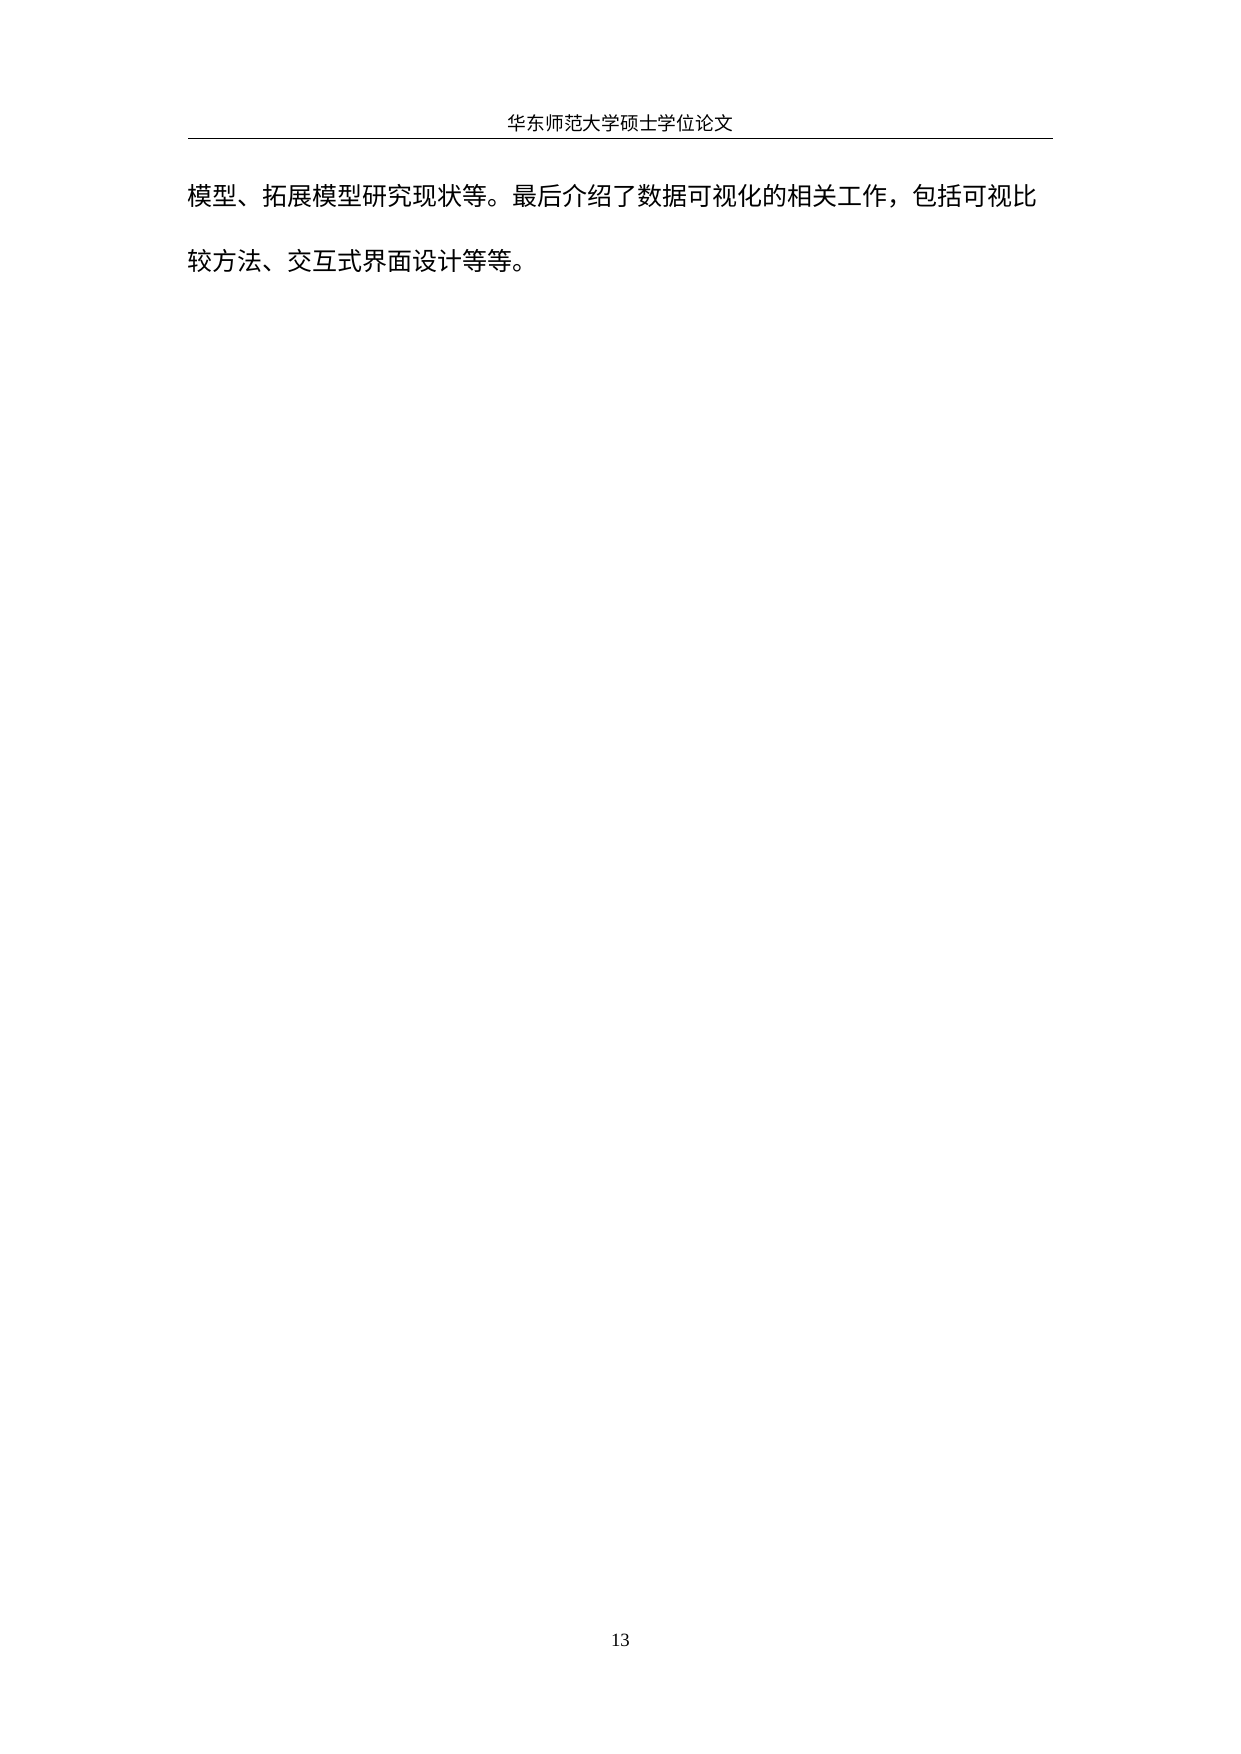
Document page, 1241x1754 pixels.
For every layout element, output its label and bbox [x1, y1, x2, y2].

text [187, 162, 1053, 292]
